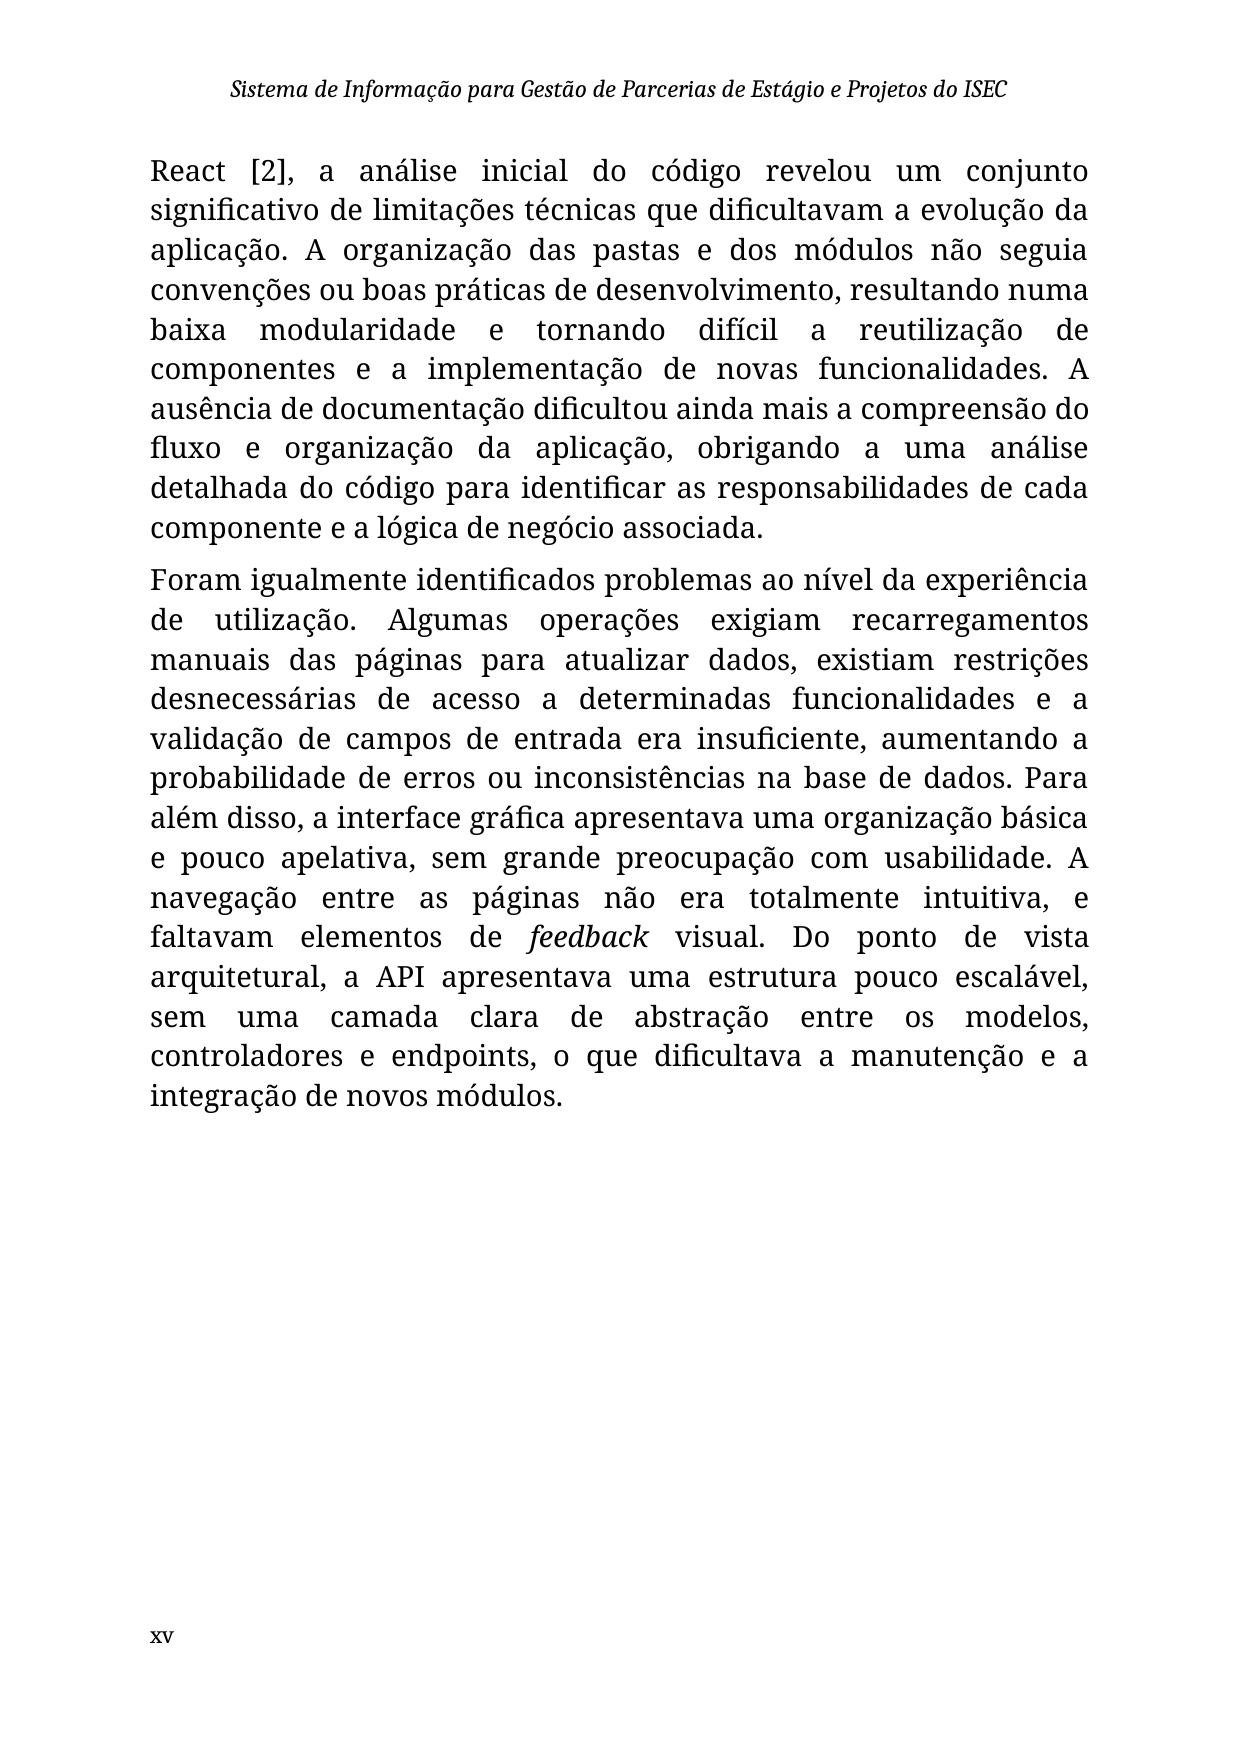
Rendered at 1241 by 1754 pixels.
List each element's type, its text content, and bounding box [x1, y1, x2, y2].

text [150, 150, 1090, 547]
text Foram igualmente identificados problemas ao nível da experiência de utilização. Algumas operações exigiam recarregamentos manuais das páginas para atualizar dados, existiam restrições desnecessárias de acesso a determinadas funcionalidades e a validação de campos de entrada era insuficiente, aumentando a probabilidade de erros ou inconsistências na base de dados. Para além disso, a interface gráfica apresentava uma organização básica e pouco apelativa, sem grande preocupação com usabilidade. A navegação entre as páginas não era totalmente intuitiva, e faltavam elementos de feedback visual. Do ponto de vista arquitetural, a API apresentava uma estrutura pouco escalável, sem uma camada clara de abstração entre os modelos, controladores e endpoints, o que dificultava a manutenção e a integração de novos módulos. [150, 559, 1090, 1115]
